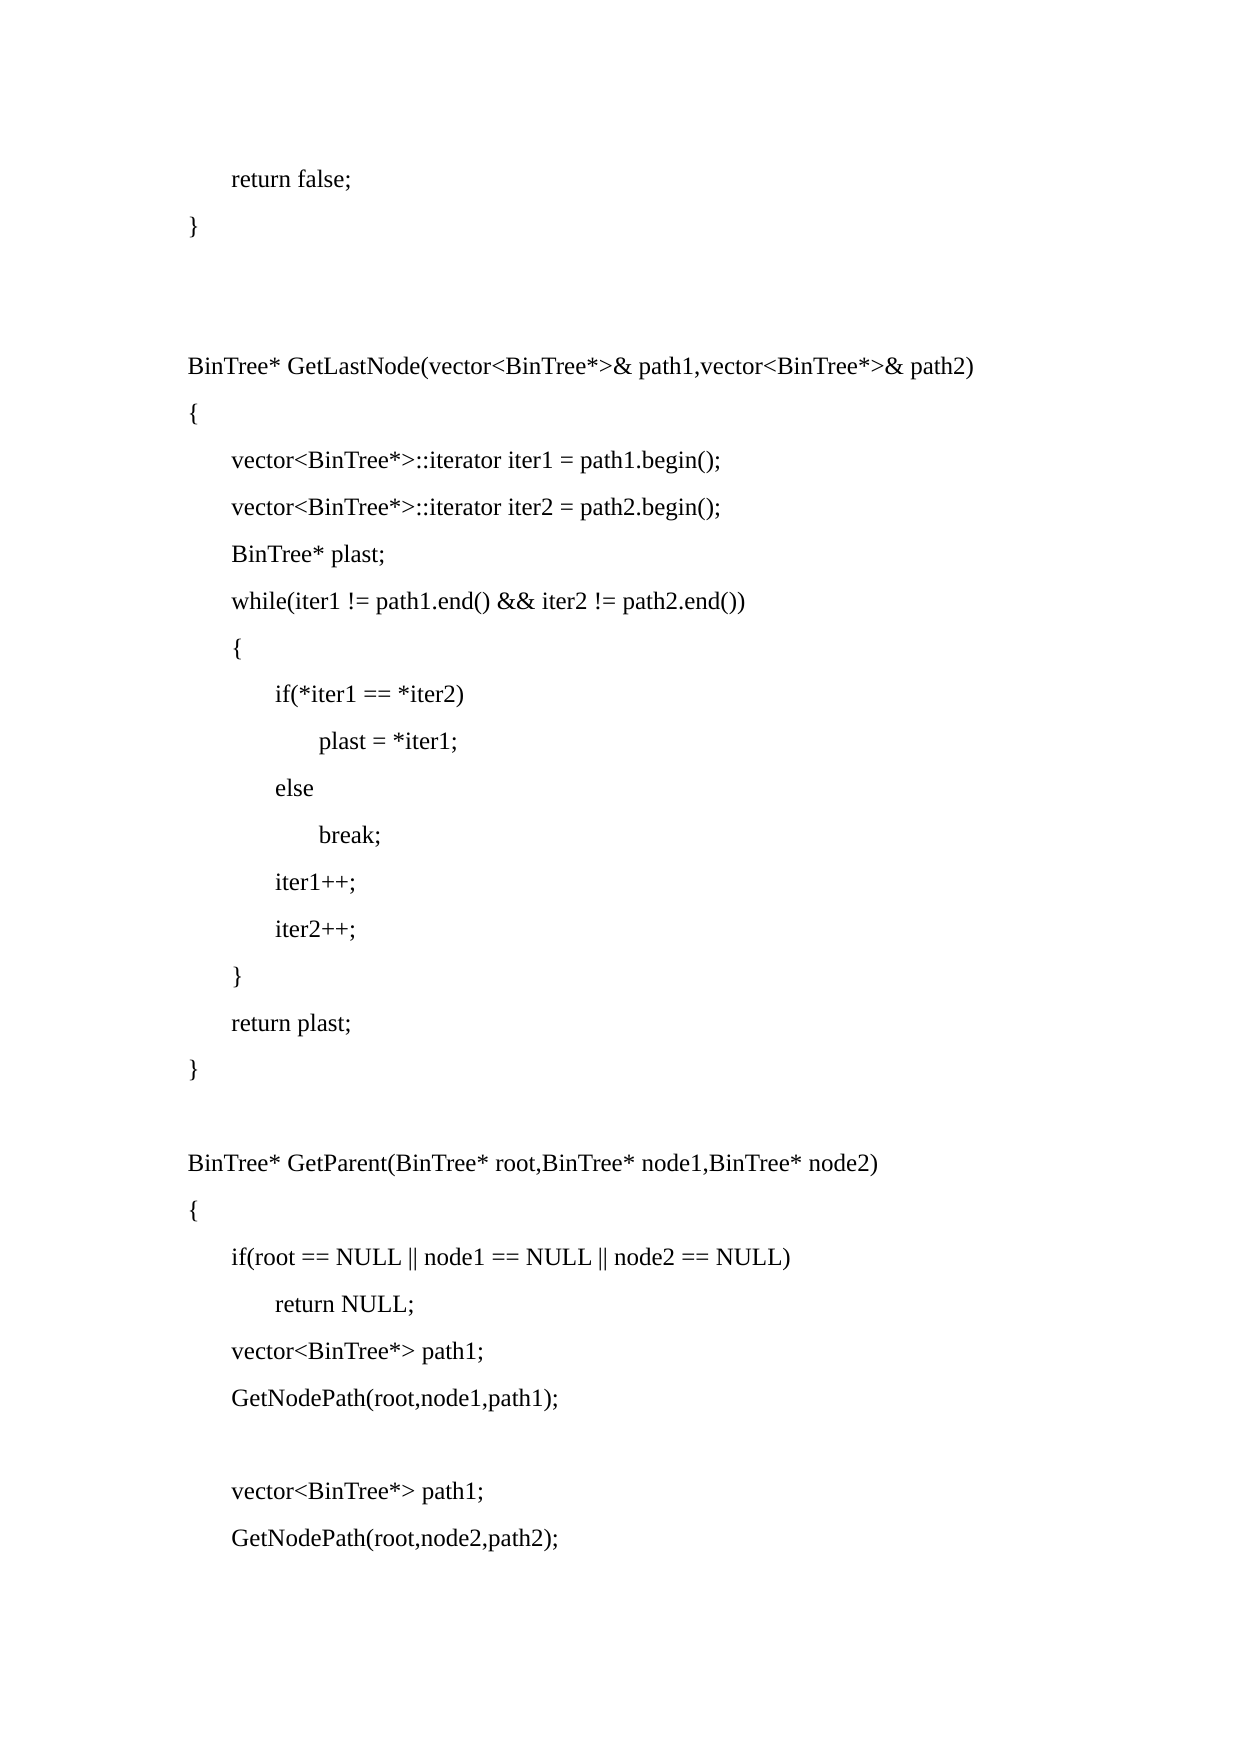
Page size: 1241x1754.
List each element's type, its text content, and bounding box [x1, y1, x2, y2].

text iter2++; [187, 912, 1053, 944]
text BinTree* plast; [187, 537, 1053, 569]
text if(root == NULL || node1 == NULL || node2 == NULL) [187, 1240, 1053, 1273]
text return plast; [187, 1006, 1053, 1038]
text else [187, 771, 1053, 804]
text } [187, 959, 1053, 991]
text while(iter1 != path1.end() && iter2 != path2.end()) [187, 584, 1053, 616]
text { [187, 1193, 1053, 1226]
text break; [187, 818, 1053, 851]
text vector<BinTree*> path1; [187, 1474, 1053, 1507]
text vector<BinTree*> path1; [187, 1334, 1053, 1366]
text BinTree* GetLastNode(vector<BinTree*>& path1,vector<BinTree*>& path2) [187, 349, 1053, 382]
text { [187, 631, 1053, 663]
text vector<BinTree*>::iterator iter1 = path1.begin(); [187, 443, 1053, 476]
text } [187, 1053, 1053, 1085]
text iter1++; [187, 865, 1053, 898]
text GetNodePath(root,node2,path2); [187, 1521, 1053, 1554]
text GetNodePath(root,node1,path1); [187, 1381, 1053, 1413]
text return NULL; [187, 1287, 1053, 1319]
text if(*iter1 == *iter2) [187, 678, 1053, 710]
text return false; [187, 162, 1053, 194]
text vector<BinTree*>::iterator iter2 = path2.begin(); [187, 490, 1053, 523]
text { [187, 396, 1053, 429]
text } [187, 209, 1053, 241]
text plast = *iter1; [187, 724, 1053, 757]
text BinTree* GetParent(BinTree* root,BinTree* node1,BinTree* node2) [187, 1146, 1053, 1179]
